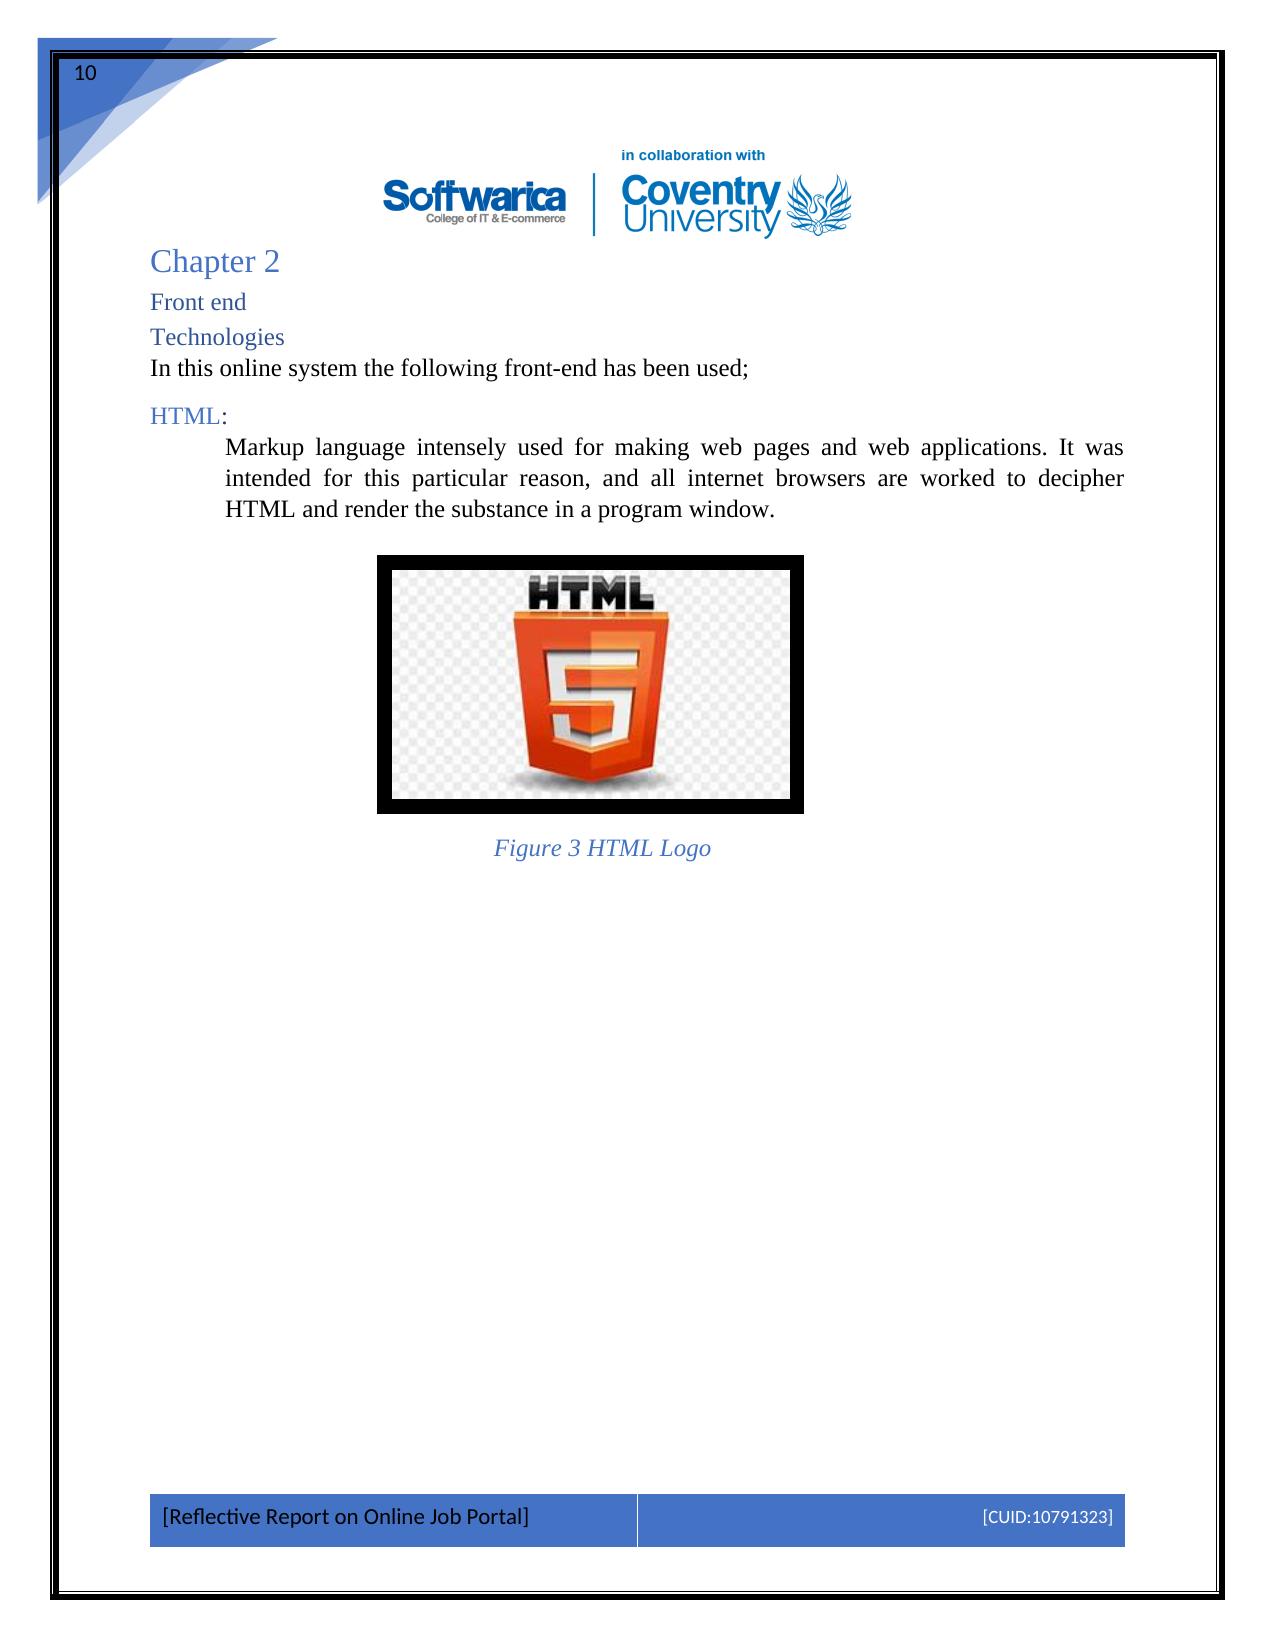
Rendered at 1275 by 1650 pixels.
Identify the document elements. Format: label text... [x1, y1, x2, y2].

picture [52, 52, 279, 206]
picture [59, 59, 279, 206]
list Markup language intensely used for making web pages and web applications. It was intended for this particular reason, and all internet browsers are worked to decipher HTML and render the substance in a program window. [225, 432, 1125, 523]
text In this online system the following front-end has been used; [150, 353, 1125, 382]
subtitle Technologies [150, 322, 1125, 351]
subtitle Front end [150, 287, 1125, 316]
picture [392, 570, 790, 799]
picture [383, 150, 852, 239]
subtitle HTML: [150, 401, 1125, 430]
picture [37, 37, 279, 206]
